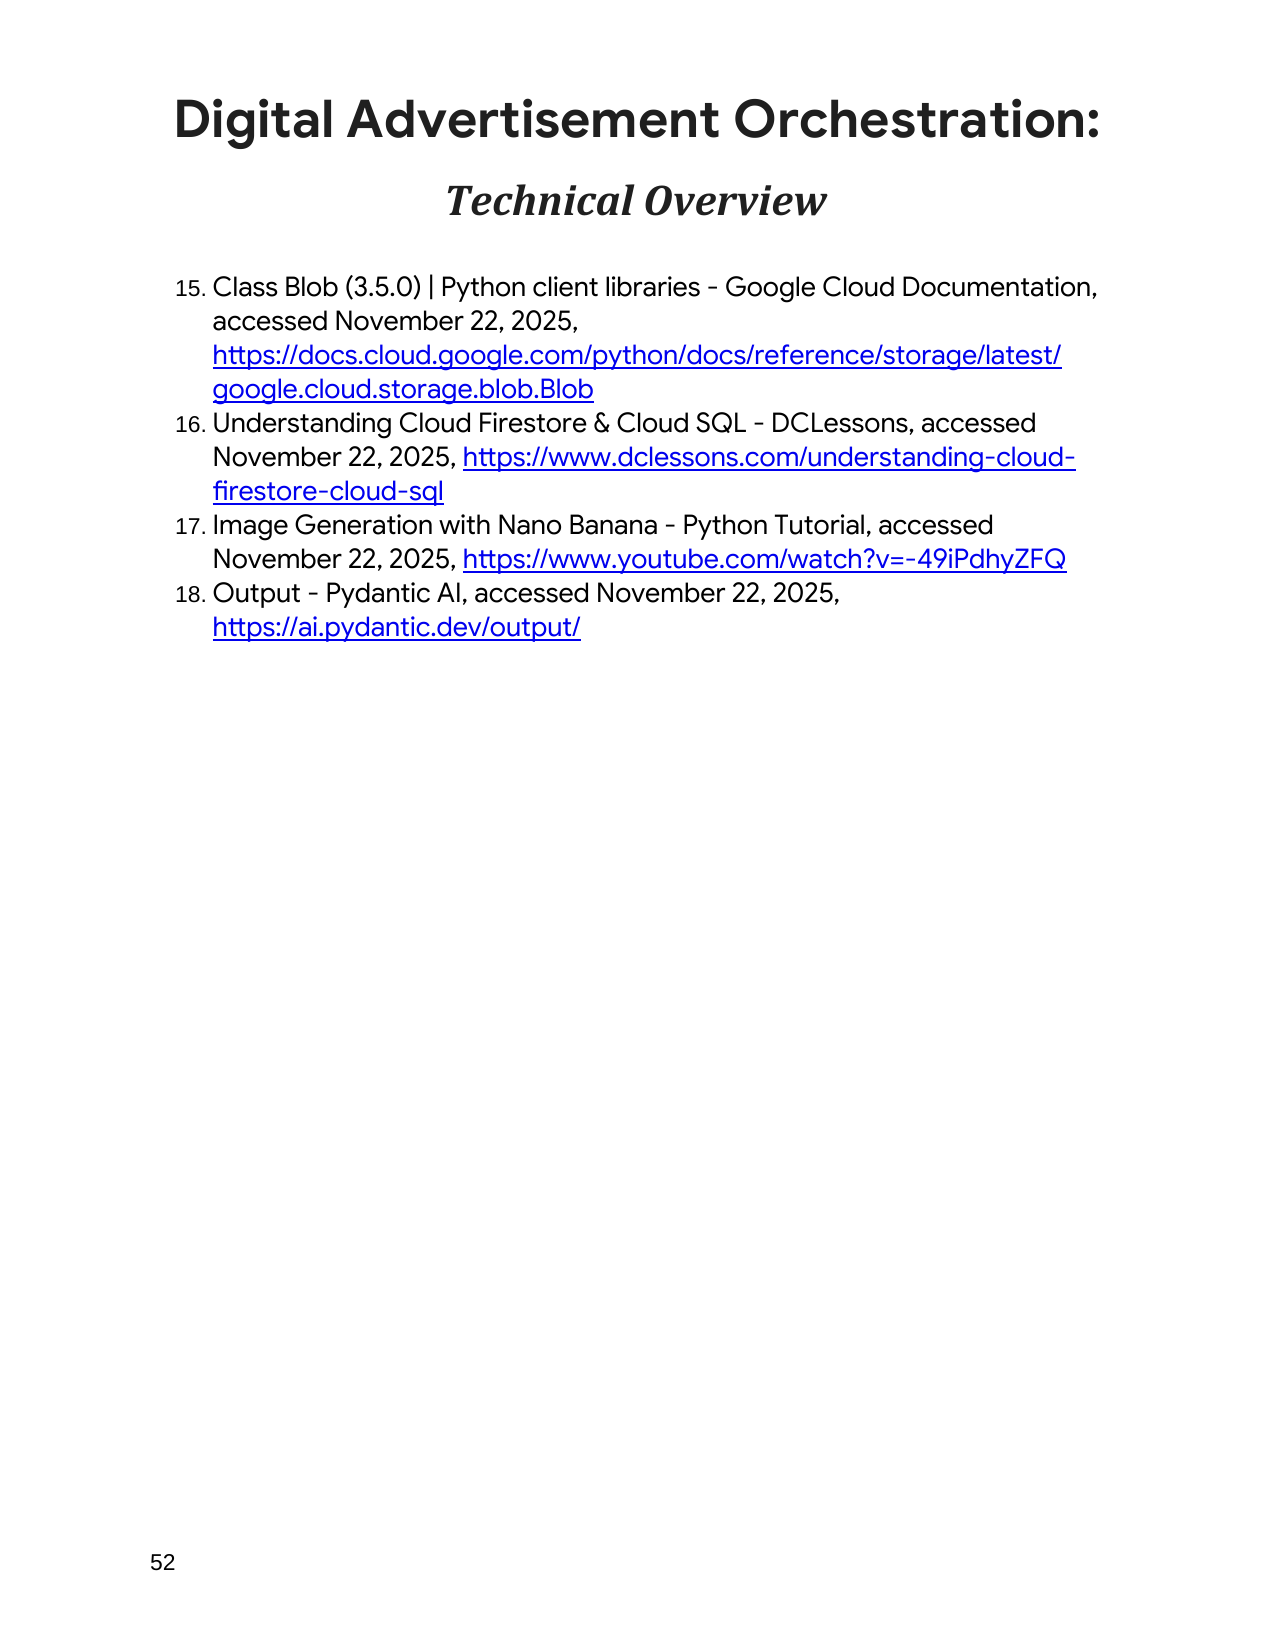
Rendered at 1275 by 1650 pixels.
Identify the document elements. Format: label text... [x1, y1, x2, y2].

list Output - Pydantic AI, accessed November 22, 2025, https://ai.pydantic.dev/output/ [175, 576, 1125, 644]
list Class Blob (3.5.0) | Python client libraries - Google Cloud Documentation, accessed November 22, 2025, https://docs.cloud.google.com/python/docs/reference/storage/latest/google.cloud.storage.blob.Blob [175, 271, 1125, 407]
list Understanding Cloud Firestore & Cloud SQL - DCLessons, accessed November 22, 2025, https://www.dclessons.com/understanding-cloud-firestore-cloud-sql [175, 407, 1125, 508]
list Image Generation with Nano Banana - Python Tutorial, accessed November 22, 2025, https://www.youtube.com/watch?v=-49iPdhyZFQ [175, 508, 1125, 576]
